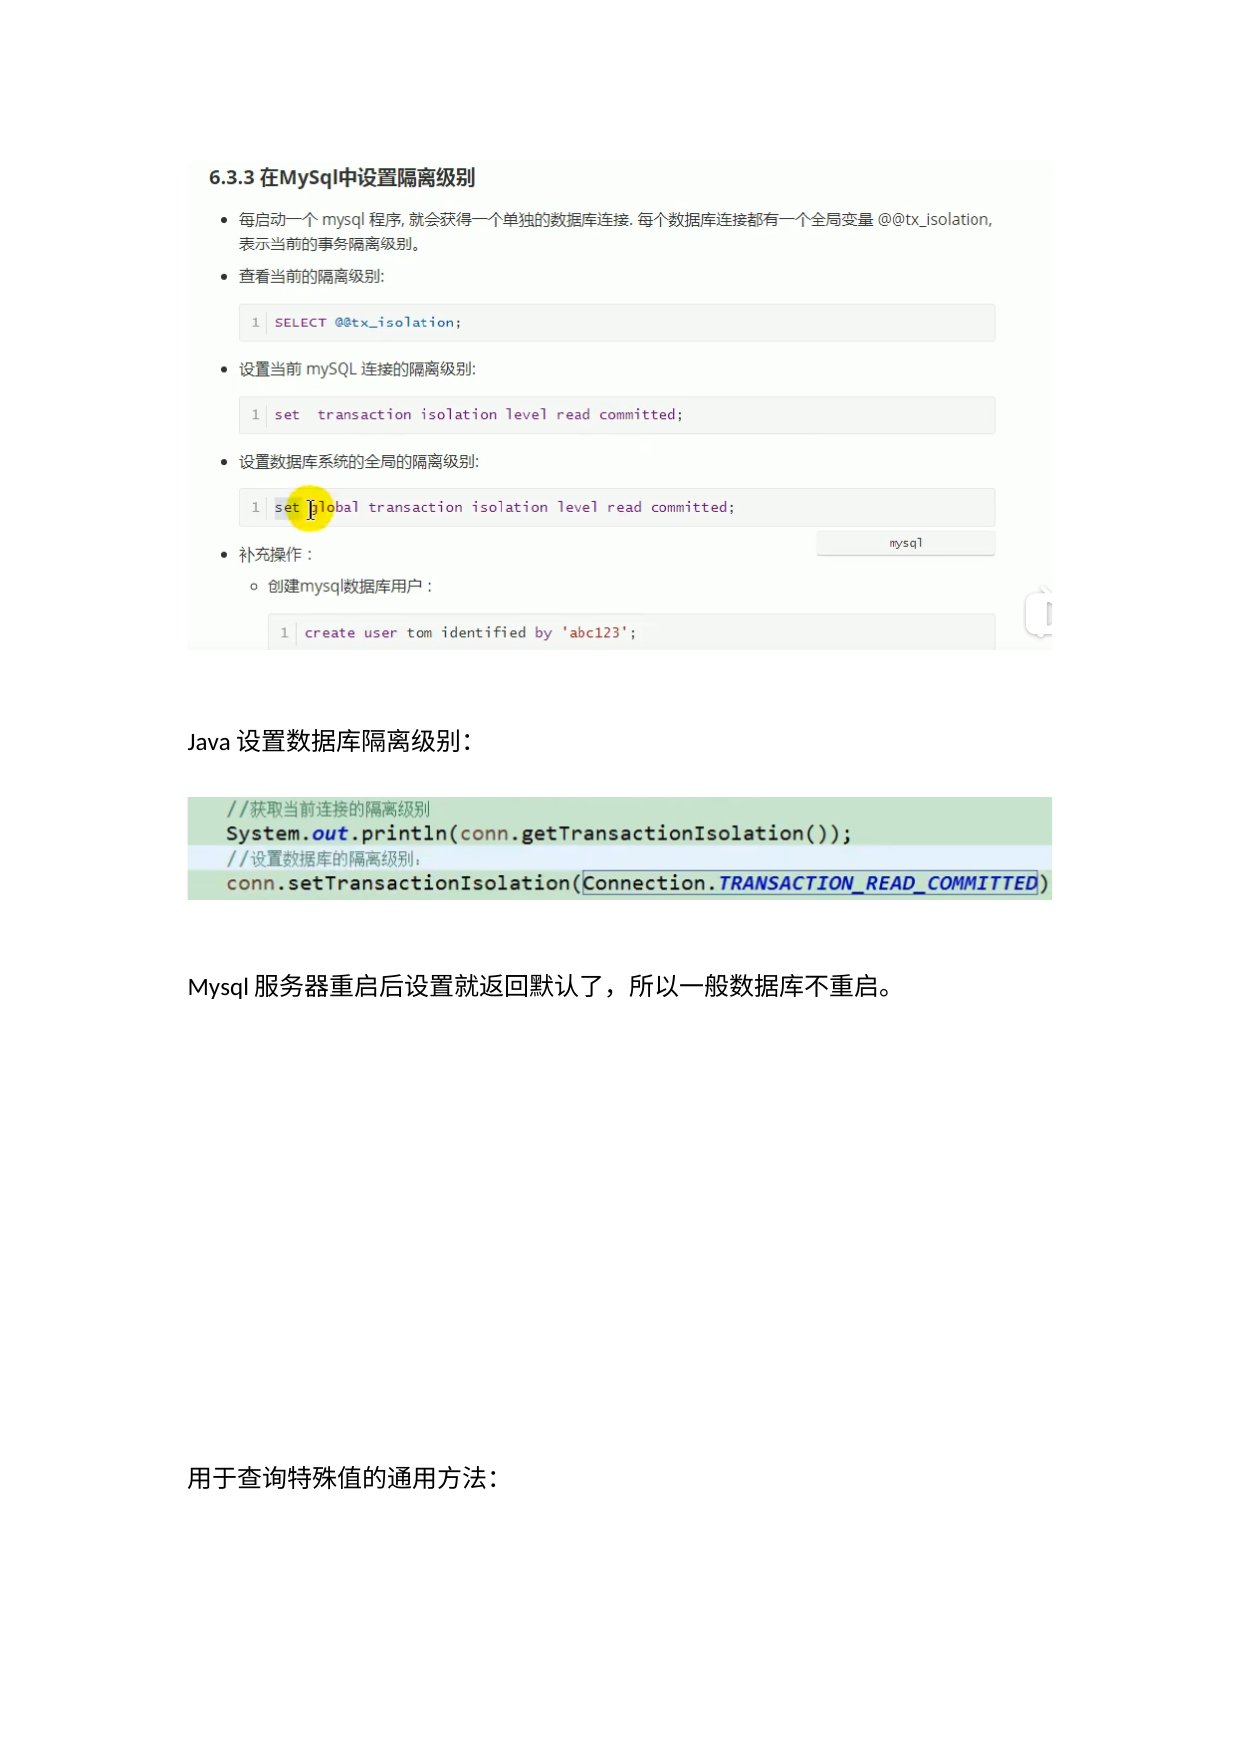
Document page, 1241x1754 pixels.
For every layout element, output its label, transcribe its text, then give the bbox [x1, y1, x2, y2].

text Java设置数据库隔离级别： [187, 707, 1053, 772]
text Mysql服务器重启后设置就返回默认了，所以一般数据库不重启。 [187, 952, 1053, 1017]
text 用于查询特殊值的通用方法： [187, 1444, 1053, 1509]
picture [187, 162, 1053, 650]
picture [187, 797, 1053, 900]
